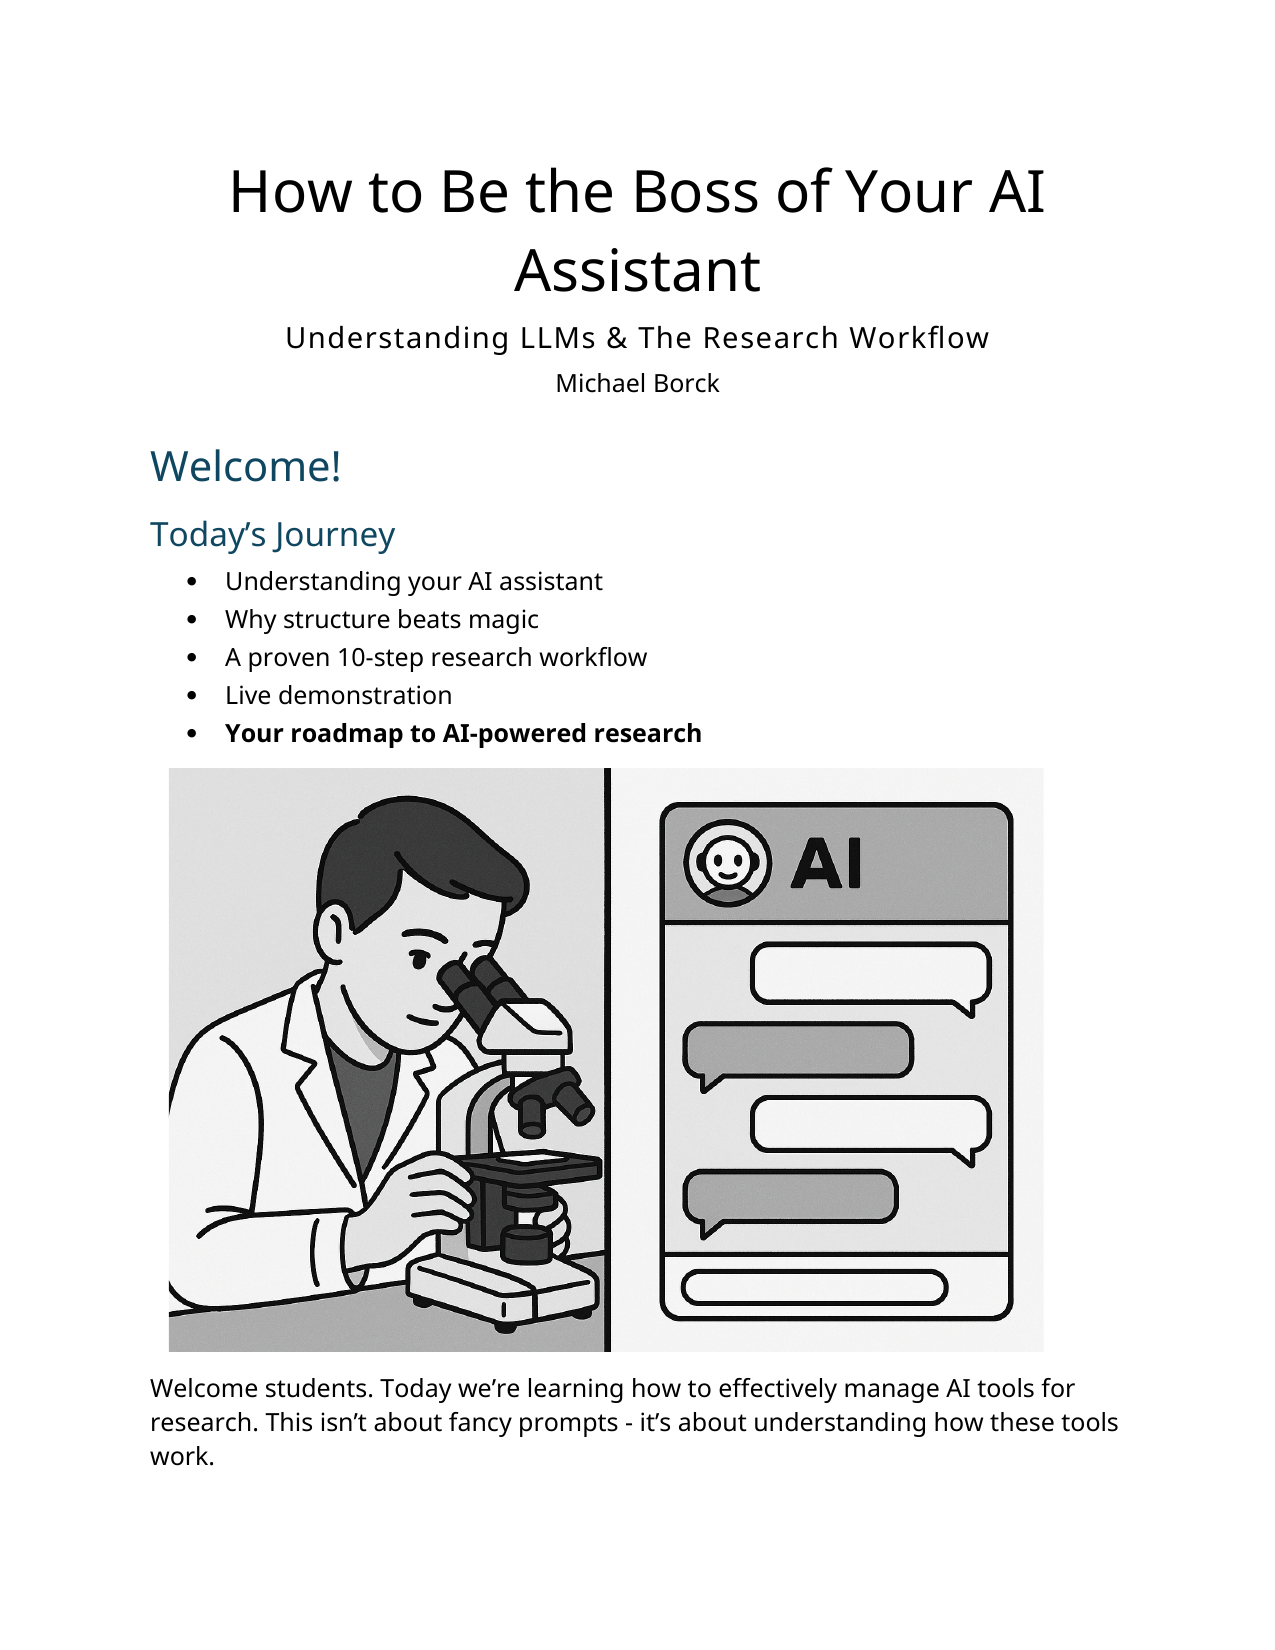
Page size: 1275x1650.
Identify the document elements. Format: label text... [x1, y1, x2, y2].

title How to Be the Boss of Your AI Assistant [150, 150, 1125, 309]
subtitle Understanding LLMs & The Research Workflow [150, 317, 1125, 357]
list Live demonstration [187, 677, 1125, 712]
subtitle Welcome! [150, 437, 1125, 494]
text Welcome students. Today we’re learning how to effectively manage AI tools for research. This isn’t about fancy prompts - it’s about understanding how these tools work. [150, 1370, 1125, 1472]
text Michael Borck [150, 365, 1125, 399]
subtitle Today’s Journey [150, 510, 1125, 556]
list Your roadmap to AI-powered research [187, 715, 1125, 749]
list Why structure beats magic [187, 602, 1125, 636]
list A proven 10-step research workflow [187, 640, 1125, 674]
list Understanding your AI assistant [187, 564, 1125, 598]
picture [168, 768, 1044, 1352]
